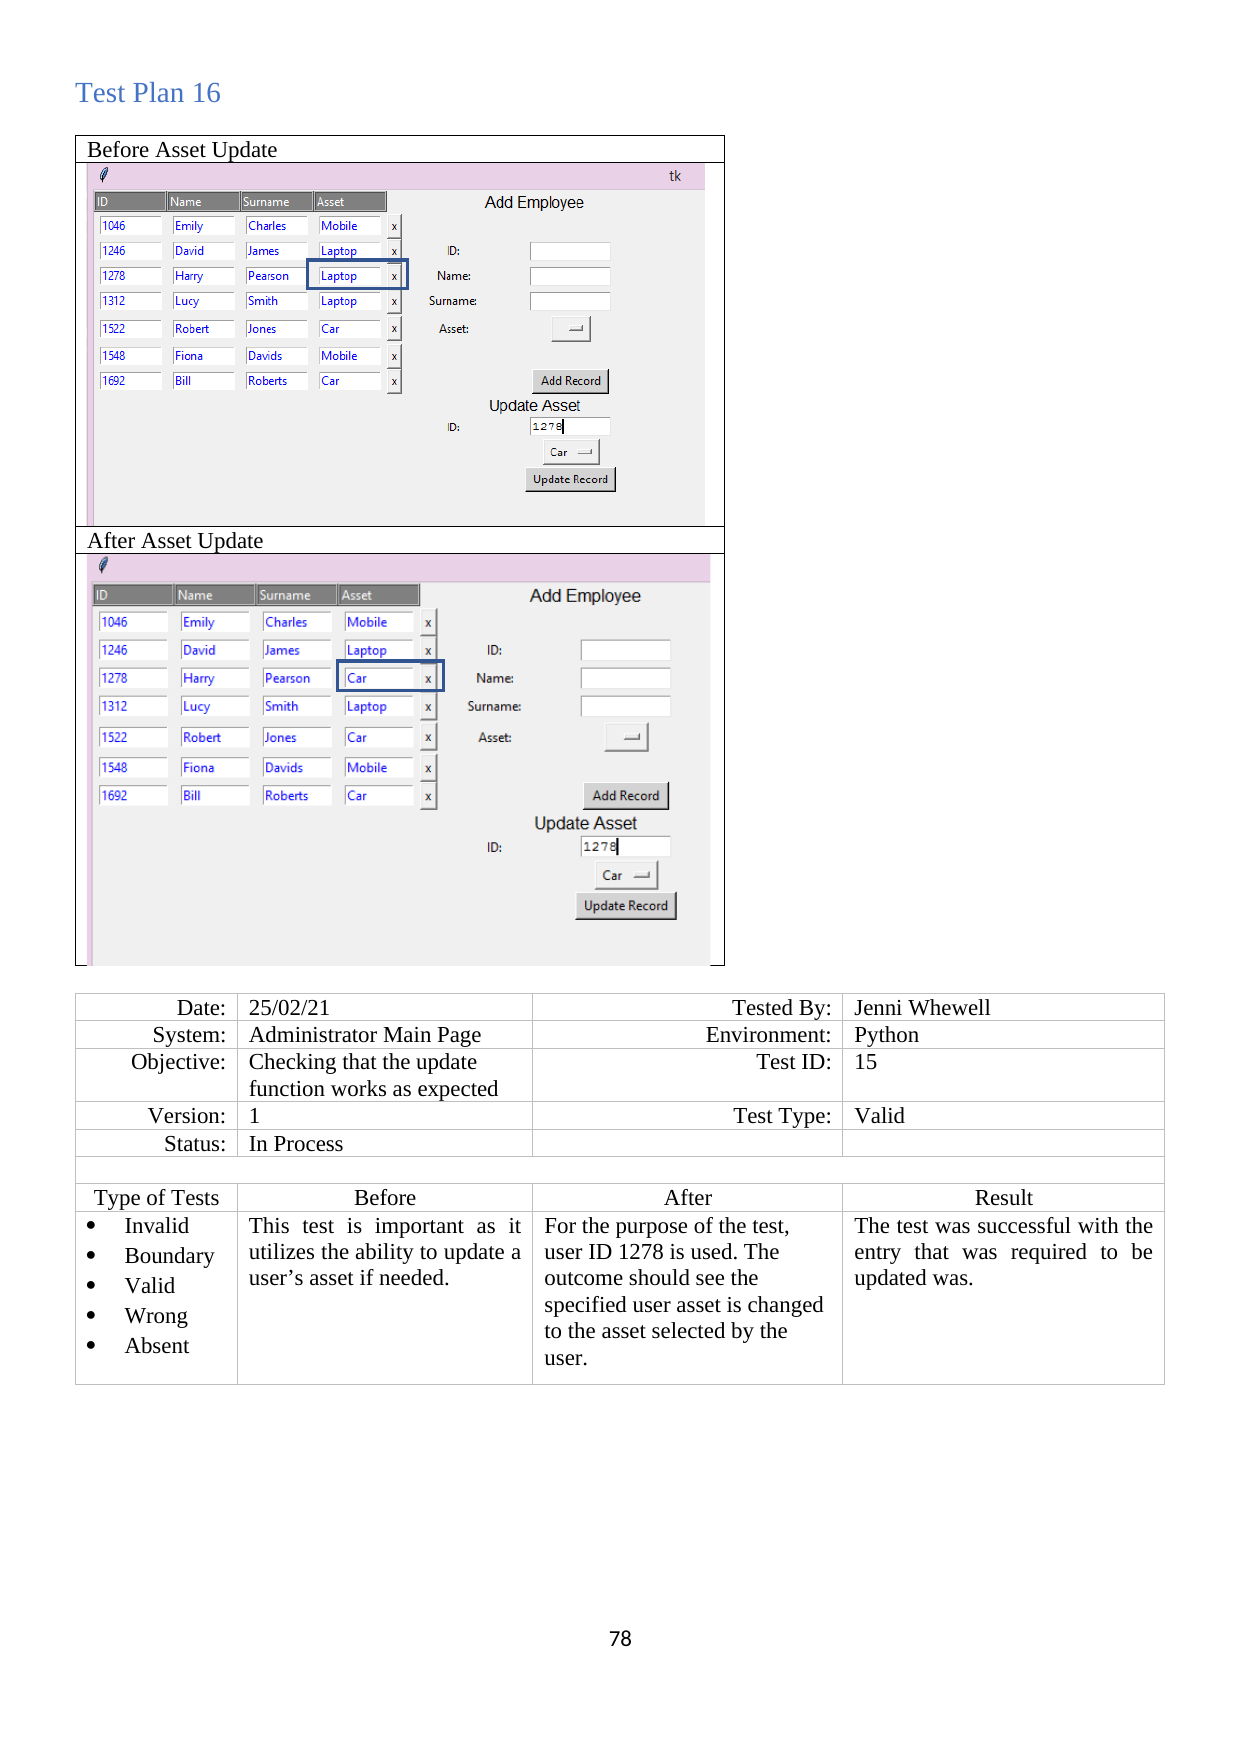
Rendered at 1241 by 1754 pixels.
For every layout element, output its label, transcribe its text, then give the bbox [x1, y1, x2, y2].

table_cell Objective: [76, 1049, 237, 1101]
table_cell [711, 554, 724, 965]
table_cell 1 [238, 1102, 532, 1128]
table_cell [76, 554, 86, 965]
table_cell [705, 163, 724, 526]
table_cell [843, 1130, 1164, 1156]
table_header 25/02/21 [238, 994, 532, 1020]
table_cell Result [843, 1184, 1164, 1211]
table_cell The test was successful with the entry that was required to be updated was. [843, 1212, 1164, 1384]
table_header Before Asset Update [76, 136, 724, 162]
text Test Plan 16 [75, 75, 1165, 108]
table_cell Test Type: [533, 1102, 842, 1128]
picture [86, 163, 705, 526]
table_cell Before [238, 1184, 532, 1211]
table_cell This test is important as it utilizes the ability to update a user’s asset if needed. [238, 1212, 532, 1384]
table_cell [533, 1130, 842, 1156]
picture [86, 554, 711, 966]
table_cell [76, 163, 86, 526]
table_cell Python [843, 1021, 1164, 1047]
table_cell Checking that the update function works as expected [238, 1049, 532, 1101]
table_cell Valid [843, 1102, 1164, 1128]
table_cell Administrator Main Page [238, 1021, 532, 1047]
table_cell Type of Tests [76, 1184, 237, 1211]
table_cell [76, 1157, 1164, 1183]
table_cell Version: [76, 1102, 237, 1128]
table_cell Invalid Boundary Valid Wrong Absent [76, 1212, 237, 1384]
table_header Date: [76, 994, 237, 1020]
table_cell Status: [76, 1130, 237, 1156]
table_cell 15 [843, 1049, 1164, 1101]
table_cell For the purpose of the test, user ID 1278 is used. The outcome should see the specified user asset is changed to the asset selected by the user. [533, 1212, 842, 1384]
table_cell Test ID: [533, 1049, 842, 1101]
table_cell Environment: [533, 1021, 842, 1047]
table_cell After Asset Update [76, 527, 724, 553]
table_cell In Process [238, 1130, 532, 1156]
table_cell System: [76, 1021, 237, 1047]
table_header Jenni Whewell [843, 994, 1164, 1020]
table_cell After [533, 1184, 842, 1211]
table_header Tested By: [533, 994, 842, 1020]
